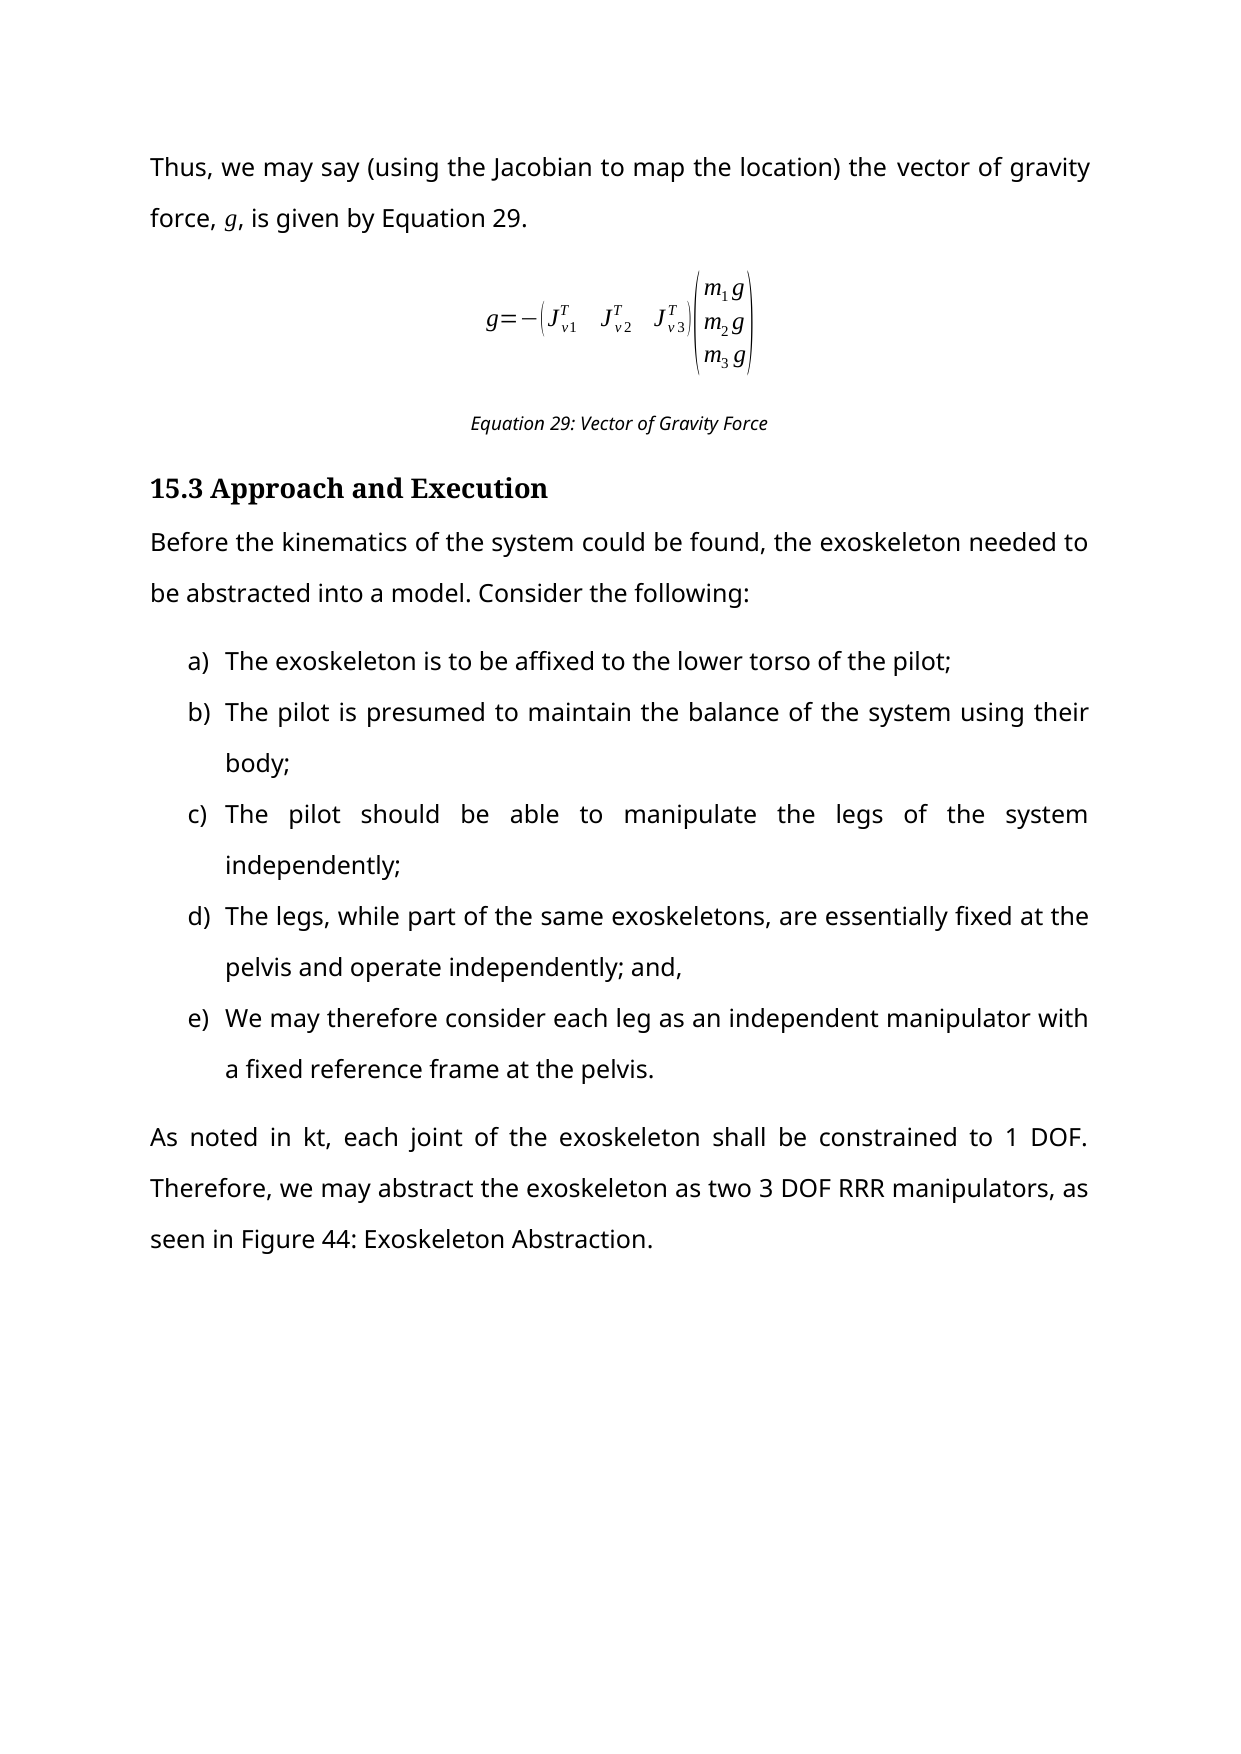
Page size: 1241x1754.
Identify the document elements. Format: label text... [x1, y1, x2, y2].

text Equation 29: Vector of Gravity Force [150, 411, 1090, 436]
subtitle Approach and Execution [150, 470, 1090, 507]
list We may therefore consider each leg as an independent manipulator with a fixed reference frame at the pelvis. [187, 1001, 1090, 1086]
list The legs, while part of the same exoskeletons, are essentially fixed at the pelvis and operate independently; and, [187, 899, 1090, 984]
text Thus, we may say (using the Jacobian to map the location) the vector of gravity force, , is given by Equation 29. [150, 150, 1090, 235]
text Before the kinematics of the system could be found, the exoskeleton needed to be abstracted into a model. Consider the following: [150, 525, 1090, 610]
list The pilot is presumed to maintain the balance of the system using their body; [187, 695, 1090, 780]
text As noted in kt, each joint of the exoskeleton shall be constrained to 1 DOF. Therefore, we may abstract the exoskeleton as two 3 DOF RRR manipulators, as seen in Figure 44: Exoskeleton Abstraction. [150, 1120, 1090, 1256]
list The exoskeleton is to be affixed to the lower torso of the pilot; [187, 644, 1090, 678]
list The pilot should be able to manipulate the legs of the system independently; [187, 797, 1090, 882]
